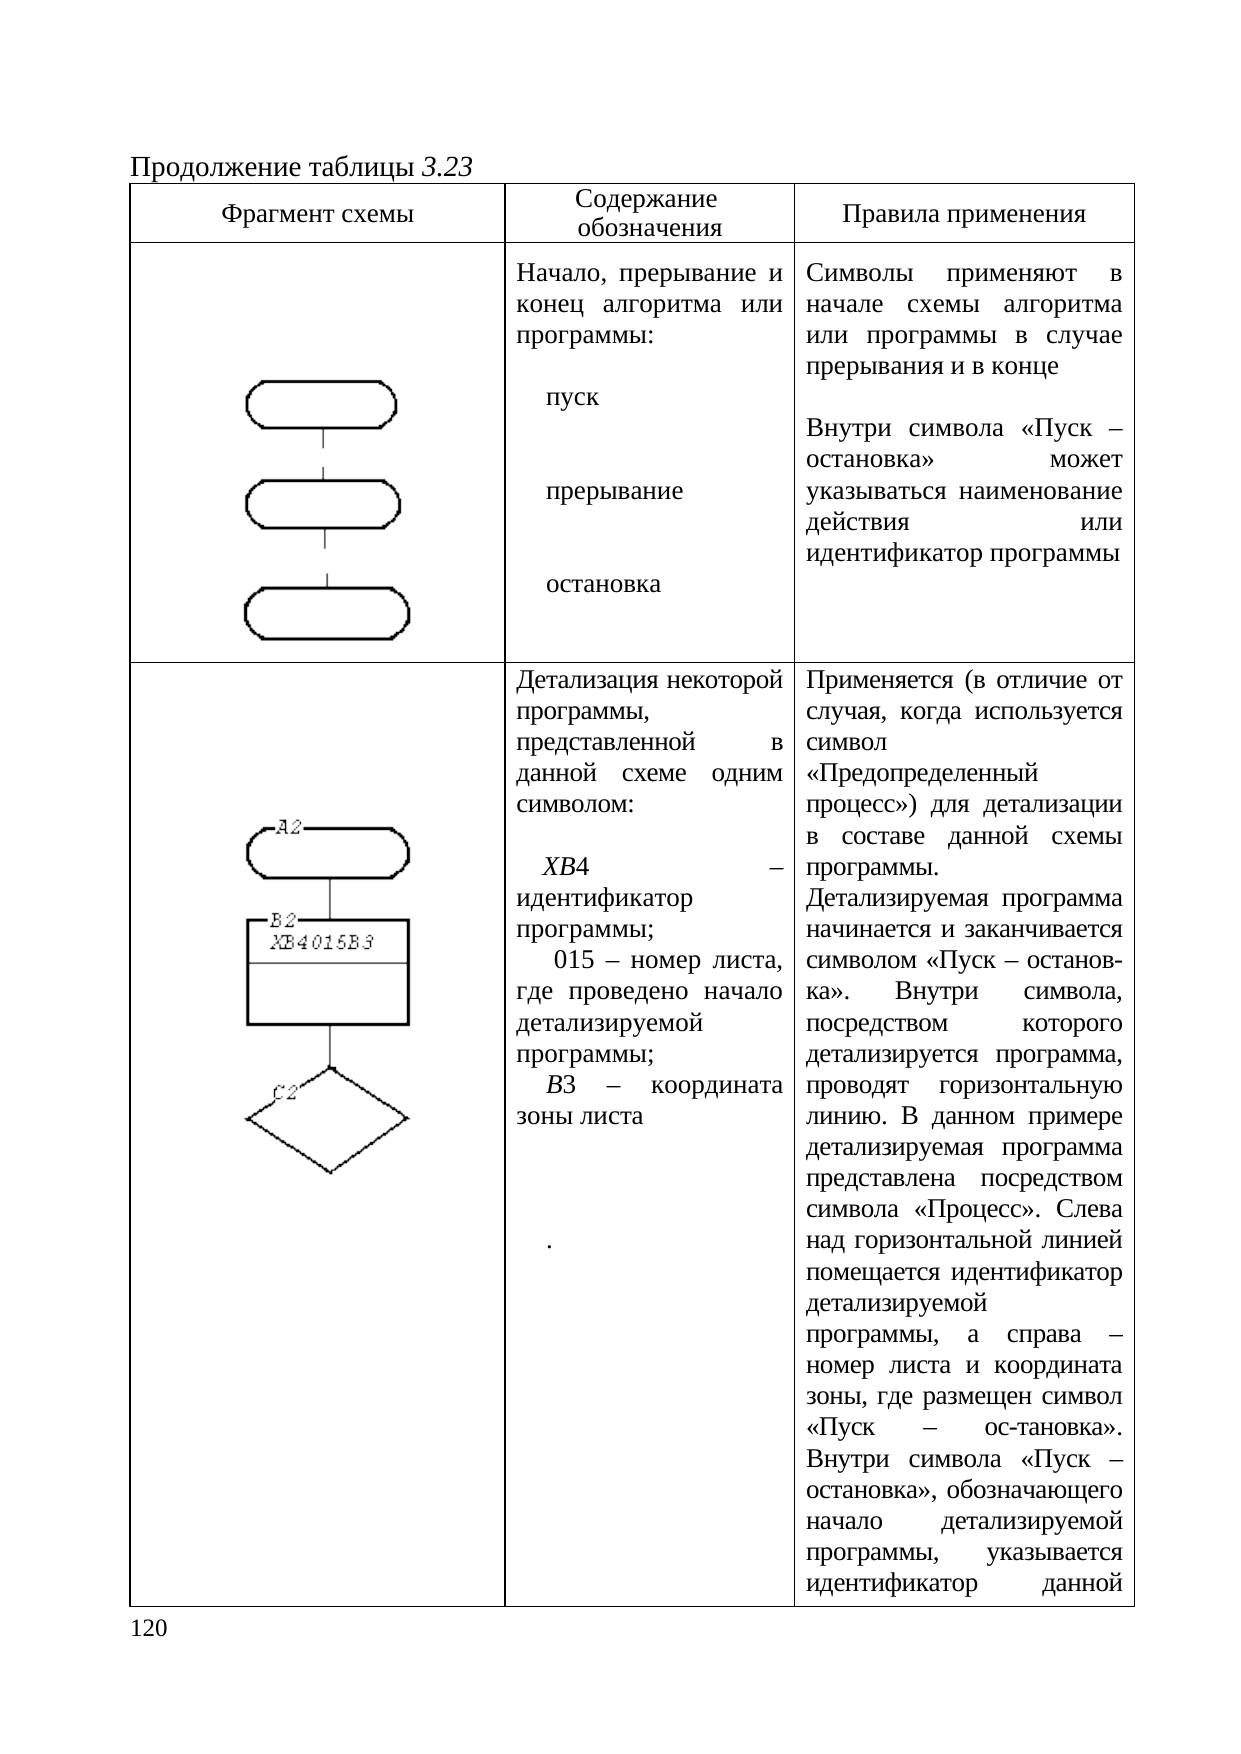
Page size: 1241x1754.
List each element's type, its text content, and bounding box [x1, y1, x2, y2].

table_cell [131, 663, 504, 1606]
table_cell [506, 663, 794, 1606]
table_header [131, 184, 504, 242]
text Продолжение таблицы 3.23 [130, 149, 1133, 183]
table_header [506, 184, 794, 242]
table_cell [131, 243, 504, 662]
picture [226, 807, 431, 1197]
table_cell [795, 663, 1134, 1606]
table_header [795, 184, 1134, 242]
picture [220, 363, 441, 662]
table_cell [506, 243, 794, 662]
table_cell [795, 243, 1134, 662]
